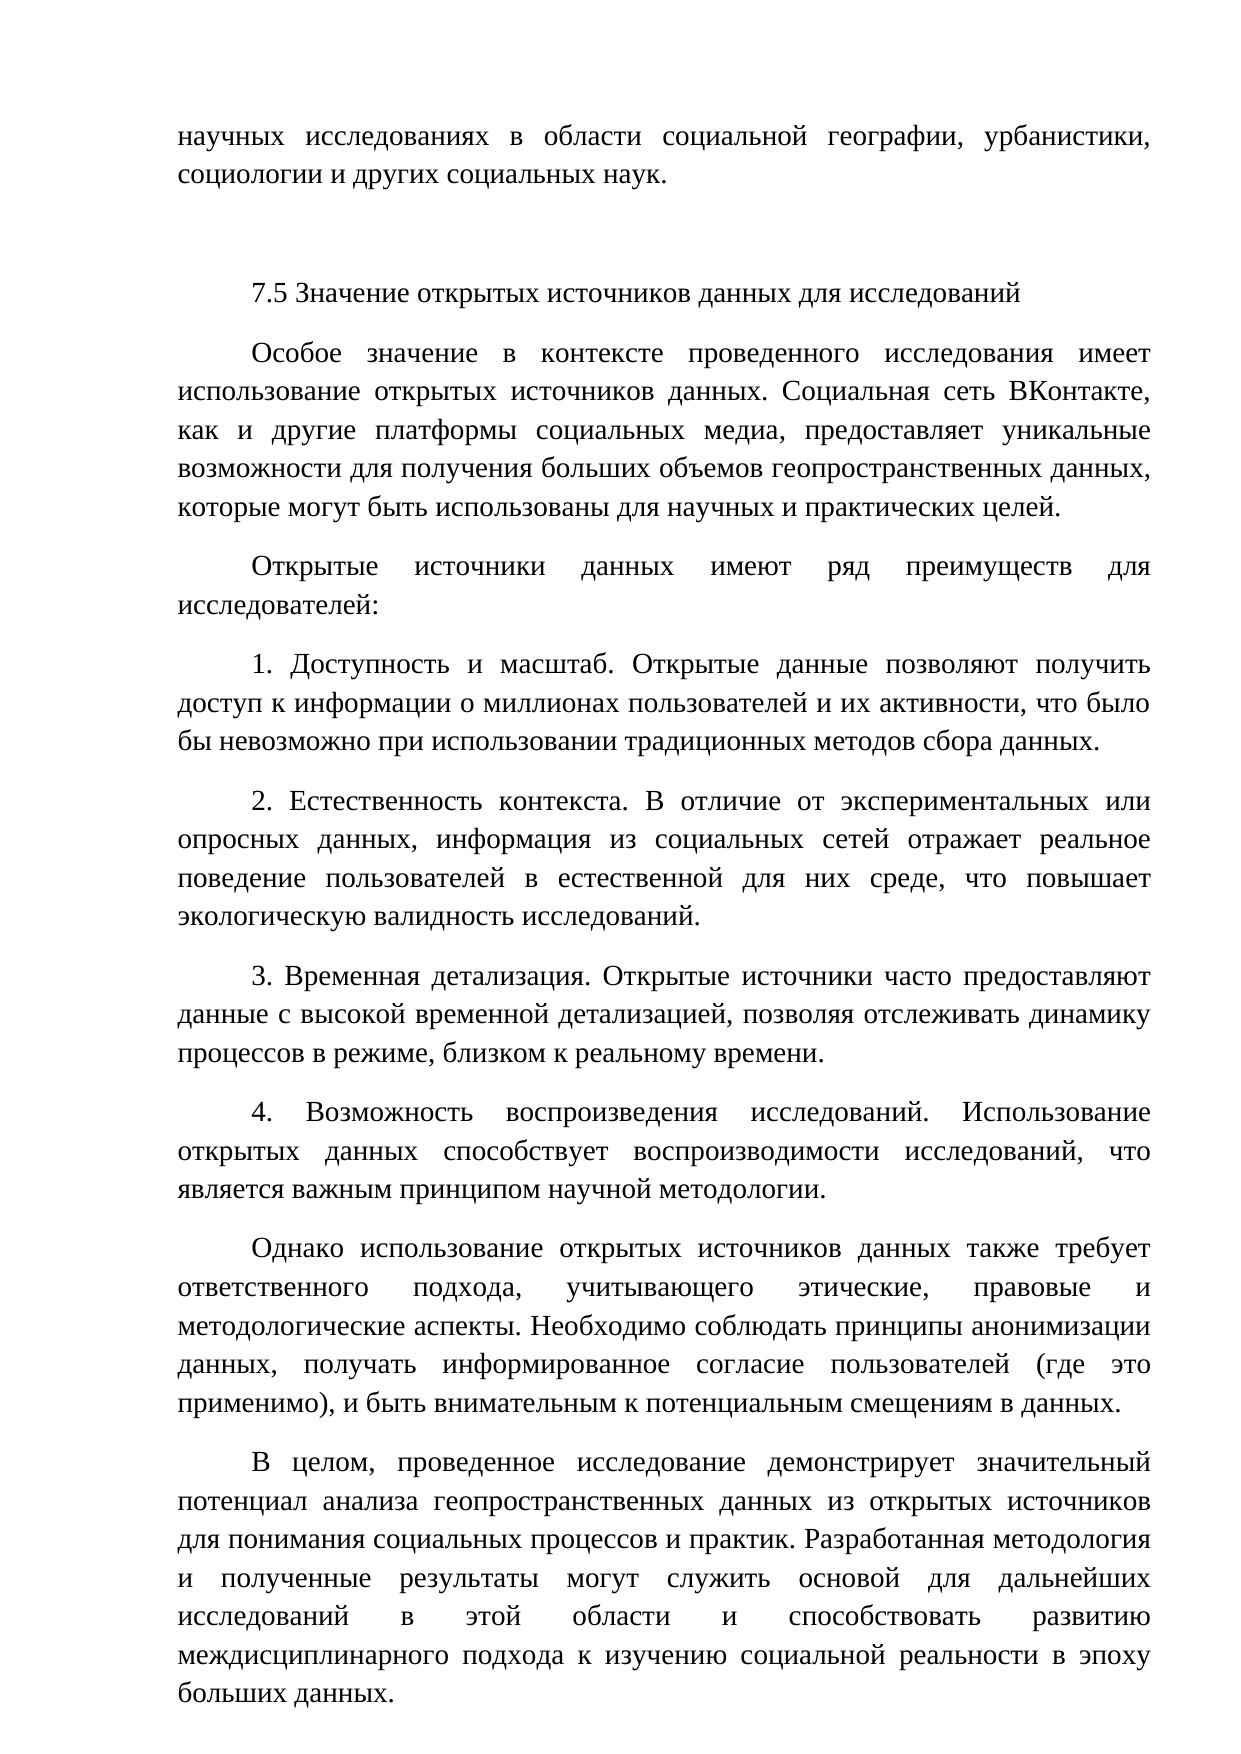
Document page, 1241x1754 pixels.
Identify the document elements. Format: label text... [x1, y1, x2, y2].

text 2. Естественность контекста. В отличие от экспериментальных или опросных данных, информация из социальных сетей отражает реальное поведение пользователей в естественной для них среде, что повышает экологическую валидность исследований. [177, 783, 1152, 932]
text Особое значение в контексте проведенного исследования имеет использование открытых источников данных. Социальная сеть ВКонтакте, как и другие платформы социальных медиа, предоставляет уникальные возможности для получения больших объемов геопространственных данных, которые могут быть использованы для научных и практических целей. [177, 335, 1152, 522]
text Однако использование открытых источников данных также требует ответственного подхода, учитывающего этические, правовые и методологические аспекты. Необходимо соблюдать принципы анонимизации данных, получать информированное согласие пользователей (где это применимо), и быть внимательным к потенциальным смещениям в данных. [177, 1231, 1152, 1418]
text 4. Возможность воспроизведения исследований. Использование открытых данных способствует воспроизводимости исследований, что является важным принципом научной методологии. [177, 1094, 1152, 1205]
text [177, 118, 1152, 190]
text Открытые источники данных имеют ряд преимуществ для исследователей: [177, 548, 1152, 620]
text 1. Доступность и масштаб. Открытые данные позволяют получить доступ к информации о миллионах пользователей и их активности, что было бы невозможно при использовании традиционных методов сбора данных. [177, 646, 1152, 757]
text В целом, проведенное исследование демонстрирует значительный потенциал анализа геопространственных данных из открытых источников для понимания социальных процессов и практик. Разработанная методология и полученные результаты могут служить основой для дальнейших исследований в этой области и способствовать развитию междисциплинарного подхода к изучению социальной реальности в эпоху больших данных. [177, 1444, 1152, 1709]
text 7.5 Значение открытых источников данных для исследований [177, 275, 1152, 309]
text 3. Временная детализация. Открытые источники часто предоставляют данные с высокой временной детализацией, позволяя отслеживать динамику процессов в режиме, близком к реальному времени. [177, 958, 1152, 1068]
